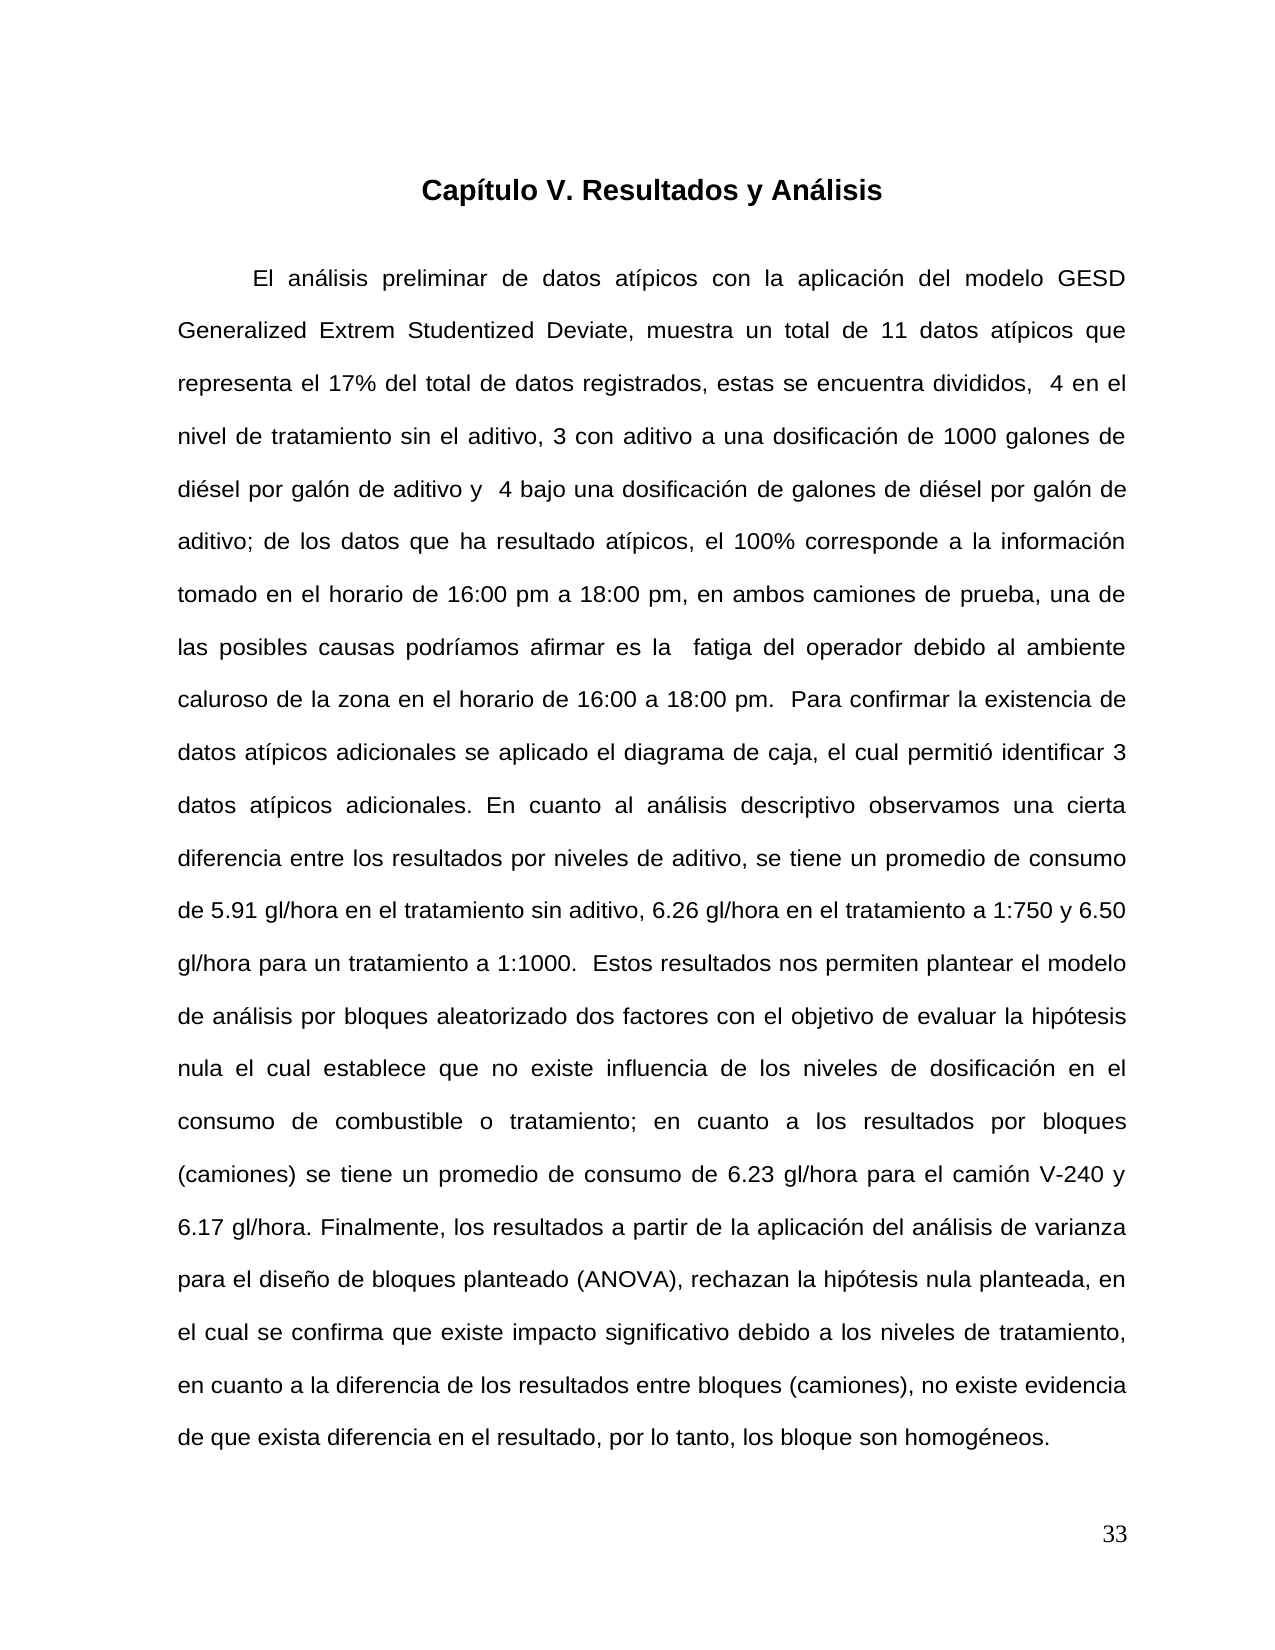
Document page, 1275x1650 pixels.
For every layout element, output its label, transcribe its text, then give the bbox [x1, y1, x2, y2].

subtitle Capítulo V. Resultados y Análisis [177, 173, 1127, 206]
text El análisis preliminar de datos atípicos con la aplicación del modelo GESD Generalized Extrem Studentized Deviate, muestra un total de 11 datos atípicos que representa el 17% del total de datos registrados, estas se encuentra divididos, 4 en el nivel de tratamiento sin el aditivo, 3 con aditivo a una dosificación de 1000 galones de diésel por galón de aditivo y 4 bajo una dosificación de galones de diésel por galón de aditivo; de los datos que ha resultado atípicos, el 100% corresponde a la información tomado en el horario de 16:00 pm a 18:00 pm, en ambos camiones de prueba, una de las posibles causas podríamos afirmar es la fatiga del operador debido al ambiente caluroso de la zona en el horario de 16:00 a 18:00 pm. Para confirmar la existencia de datos atípicos adicionales se aplicado el diagrama de caja, el cual permitió identificar 3 datos atípicos adicionales. En cuanto al análisis descriptivo observamos una cierta diferencia entre los resultados por niveles de aditivo, se tiene un promedio de consumo de 5.91 gl/hora en el tratamiento sin aditivo, 6.26 gl/hora en el tratamiento a 1:750 y 6.50 gl/hora para un tratamiento a 1:1000. Estos resultados nos permiten plantear el modelo de análisis por bloques aleatorizado dos factores con el objetivo de evaluar la hipótesis nula el cual establece que no existe influencia de los niveles de dosificación en el consumo de combustible o tratamiento; en cuanto a los resultados por bloques (camiones) se tiene un promedio de consumo de 6.23 gl/hora para el camión V-240 y 6.17 gl/hora. Finalmente, los resultados a partir de la aplicación del análisis de varianza para el diseño de bloques planteado (ANOVA), rechazan la hipótesis nula planteada, en el cual se confirma que existe impacto significativo debido a los niveles de tratamiento, en cuanto a la diferencia de los resultados entre bloques (camiones), no existe evidencia de que exista diferencia en el resultado, por lo tanto, los bloque son homogéneos. [177, 265, 1127, 1451]
